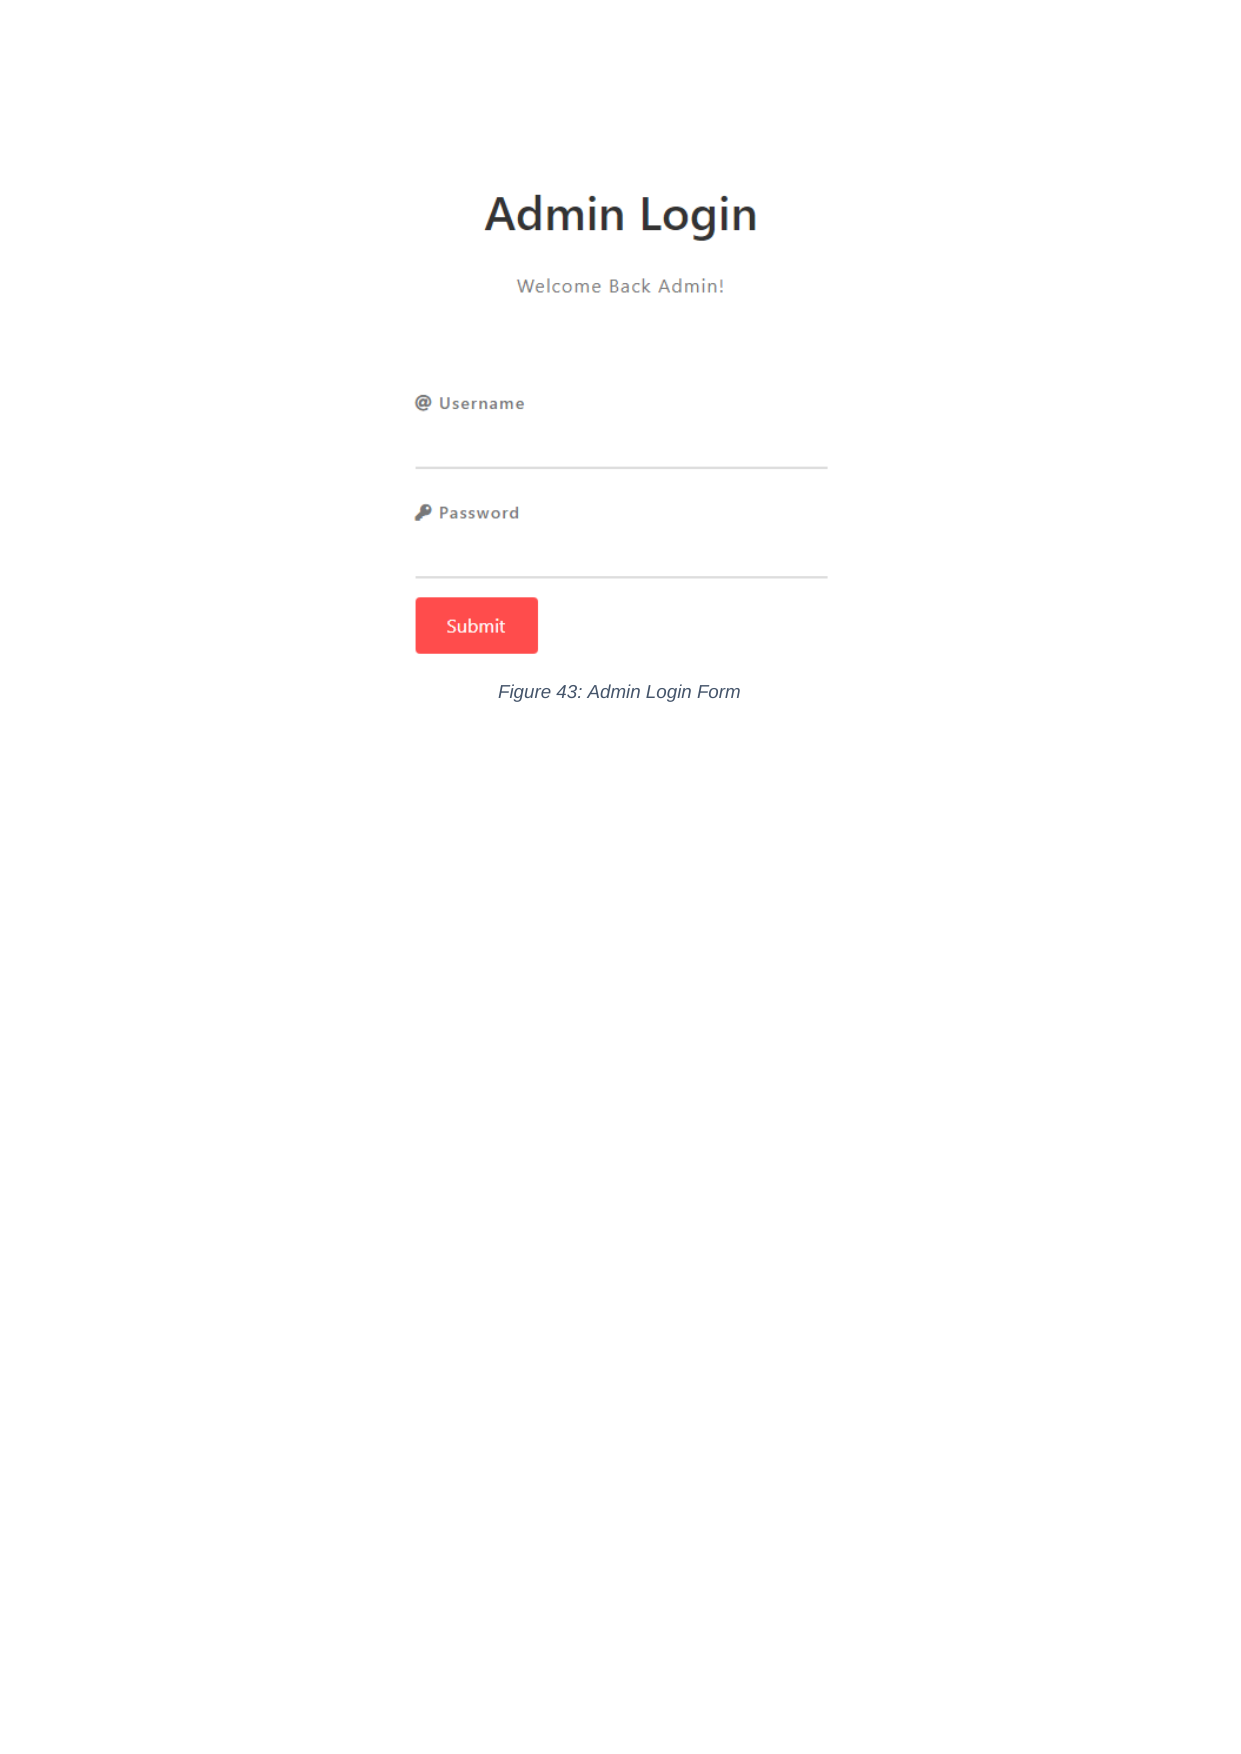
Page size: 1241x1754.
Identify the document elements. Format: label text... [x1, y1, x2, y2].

picture [378, 150, 863, 668]
